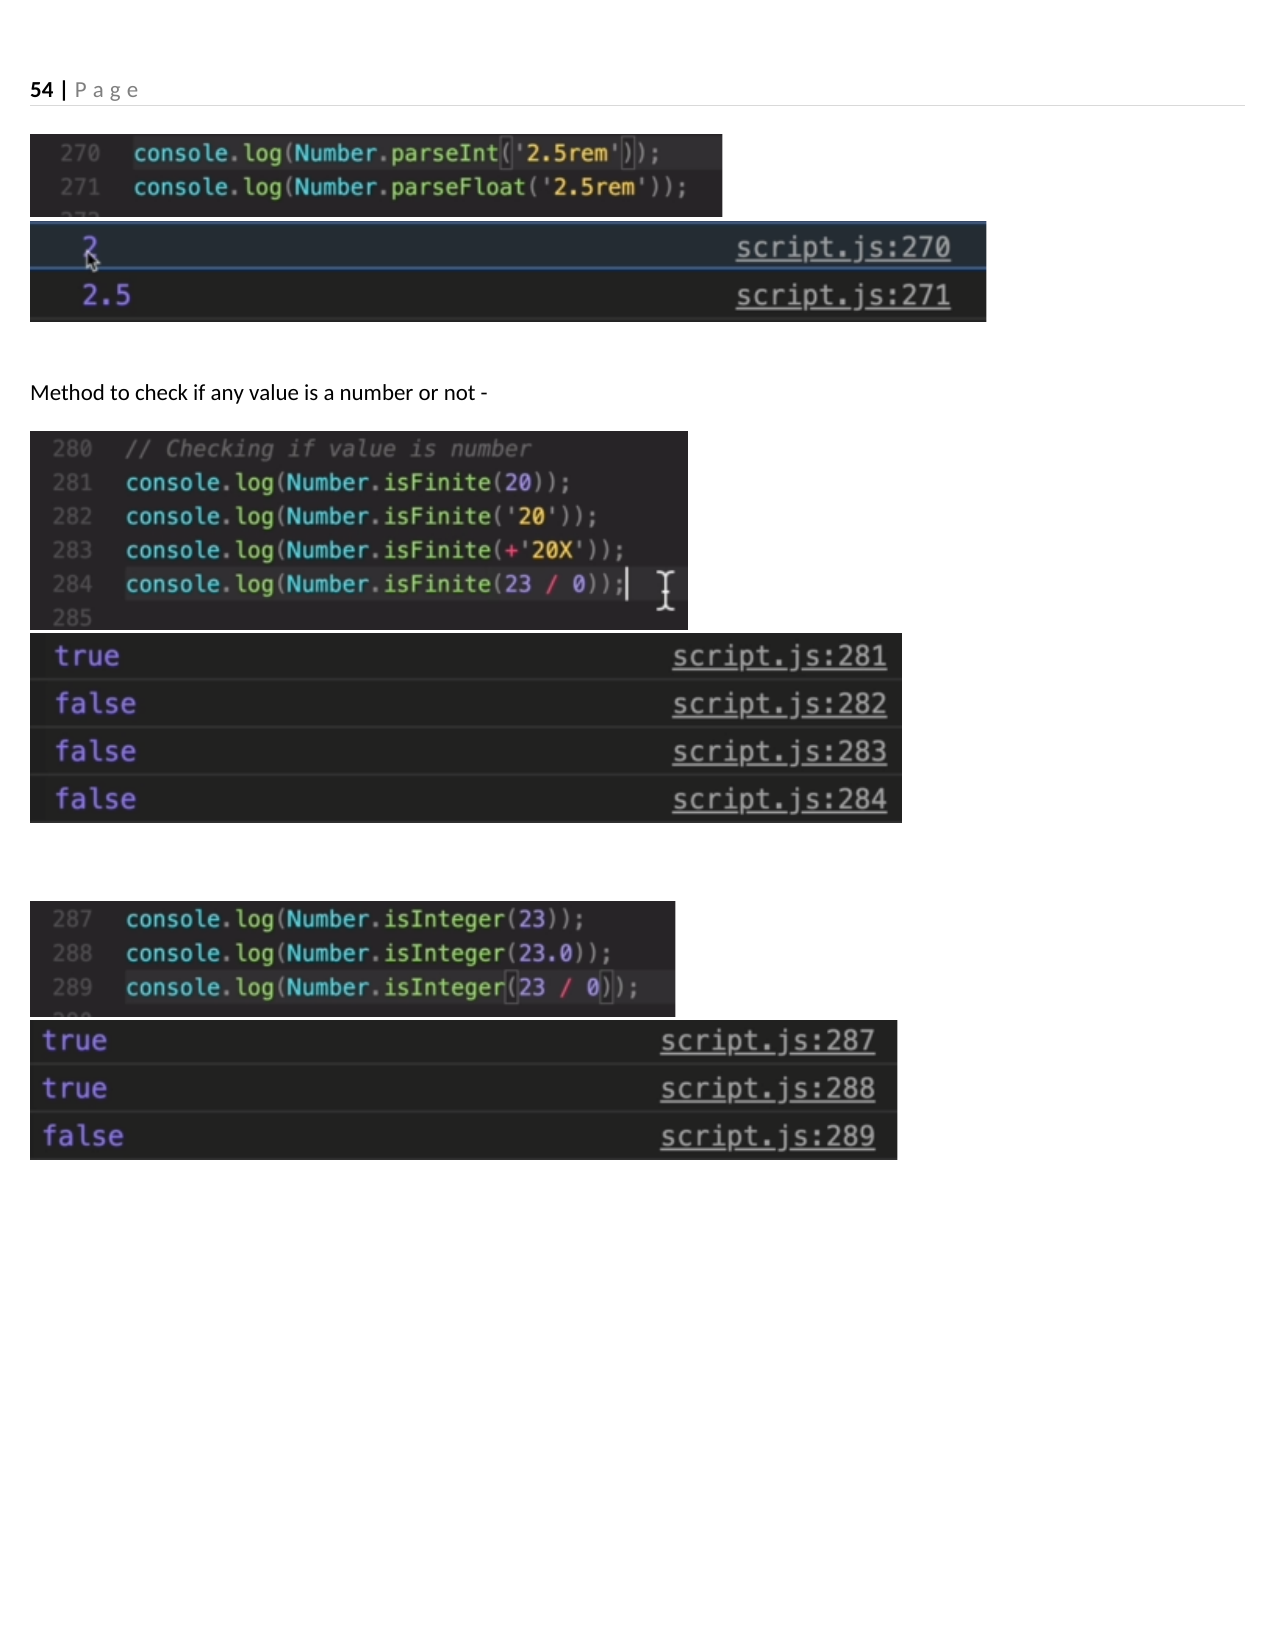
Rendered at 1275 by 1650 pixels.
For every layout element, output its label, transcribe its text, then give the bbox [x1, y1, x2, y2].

picture [30, 1020, 898, 1160]
picture [30, 221, 987, 322]
picture [30, 134, 723, 217]
picture [30, 633, 902, 823]
text Method to check if any value is a number or not - [30, 346, 1245, 406]
picture [30, 431, 688, 630]
picture [30, 901, 676, 1017]
